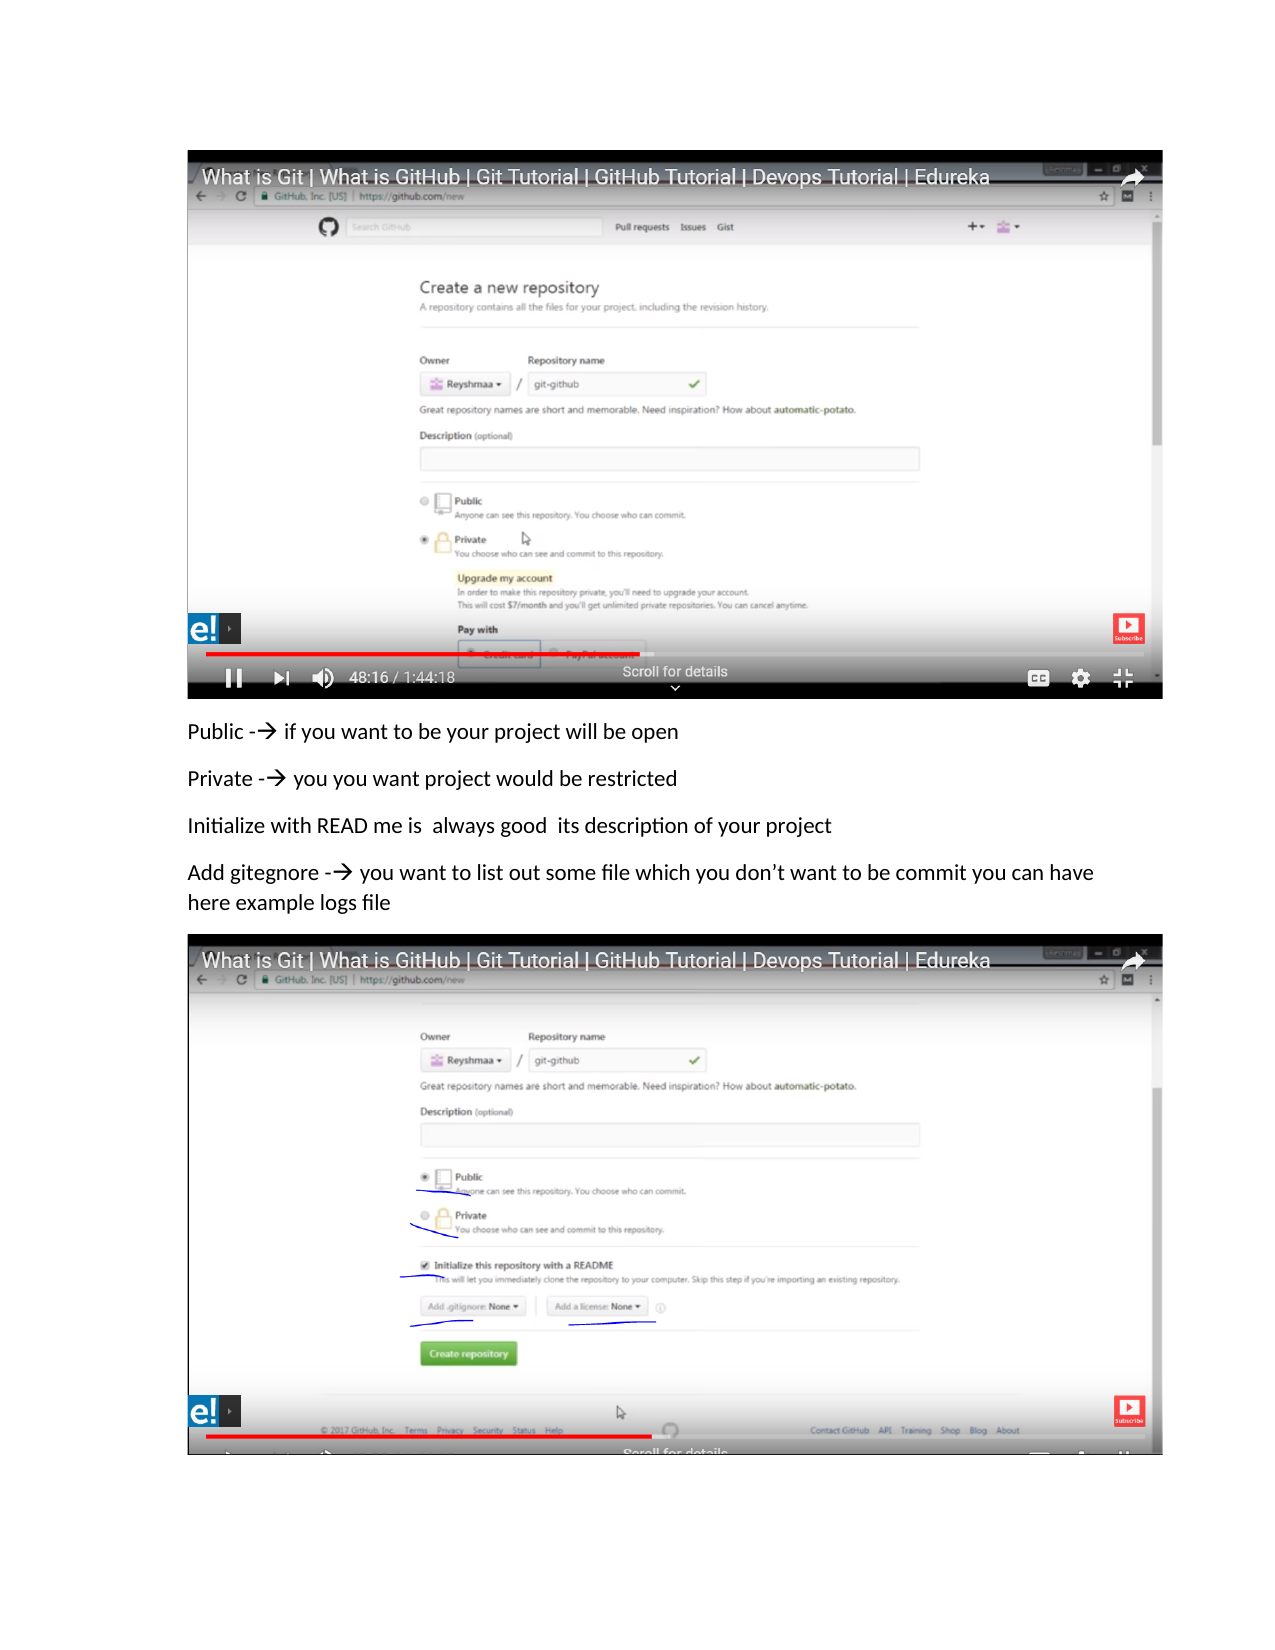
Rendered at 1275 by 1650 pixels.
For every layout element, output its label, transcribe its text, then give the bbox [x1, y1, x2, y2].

text Initialize with READ me is always good its description of your project [187, 811, 1125, 839]
text Private - you you want project would be restricted [187, 764, 1125, 792]
text Public - if you want to be your project will be open [187, 717, 1125, 745]
picture [187, 934, 1163, 1455]
picture [187, 150, 1163, 699]
text Add gitegnore - you want to list out some file which you don’t want to be commit you can have here example logs file [187, 858, 1125, 916]
